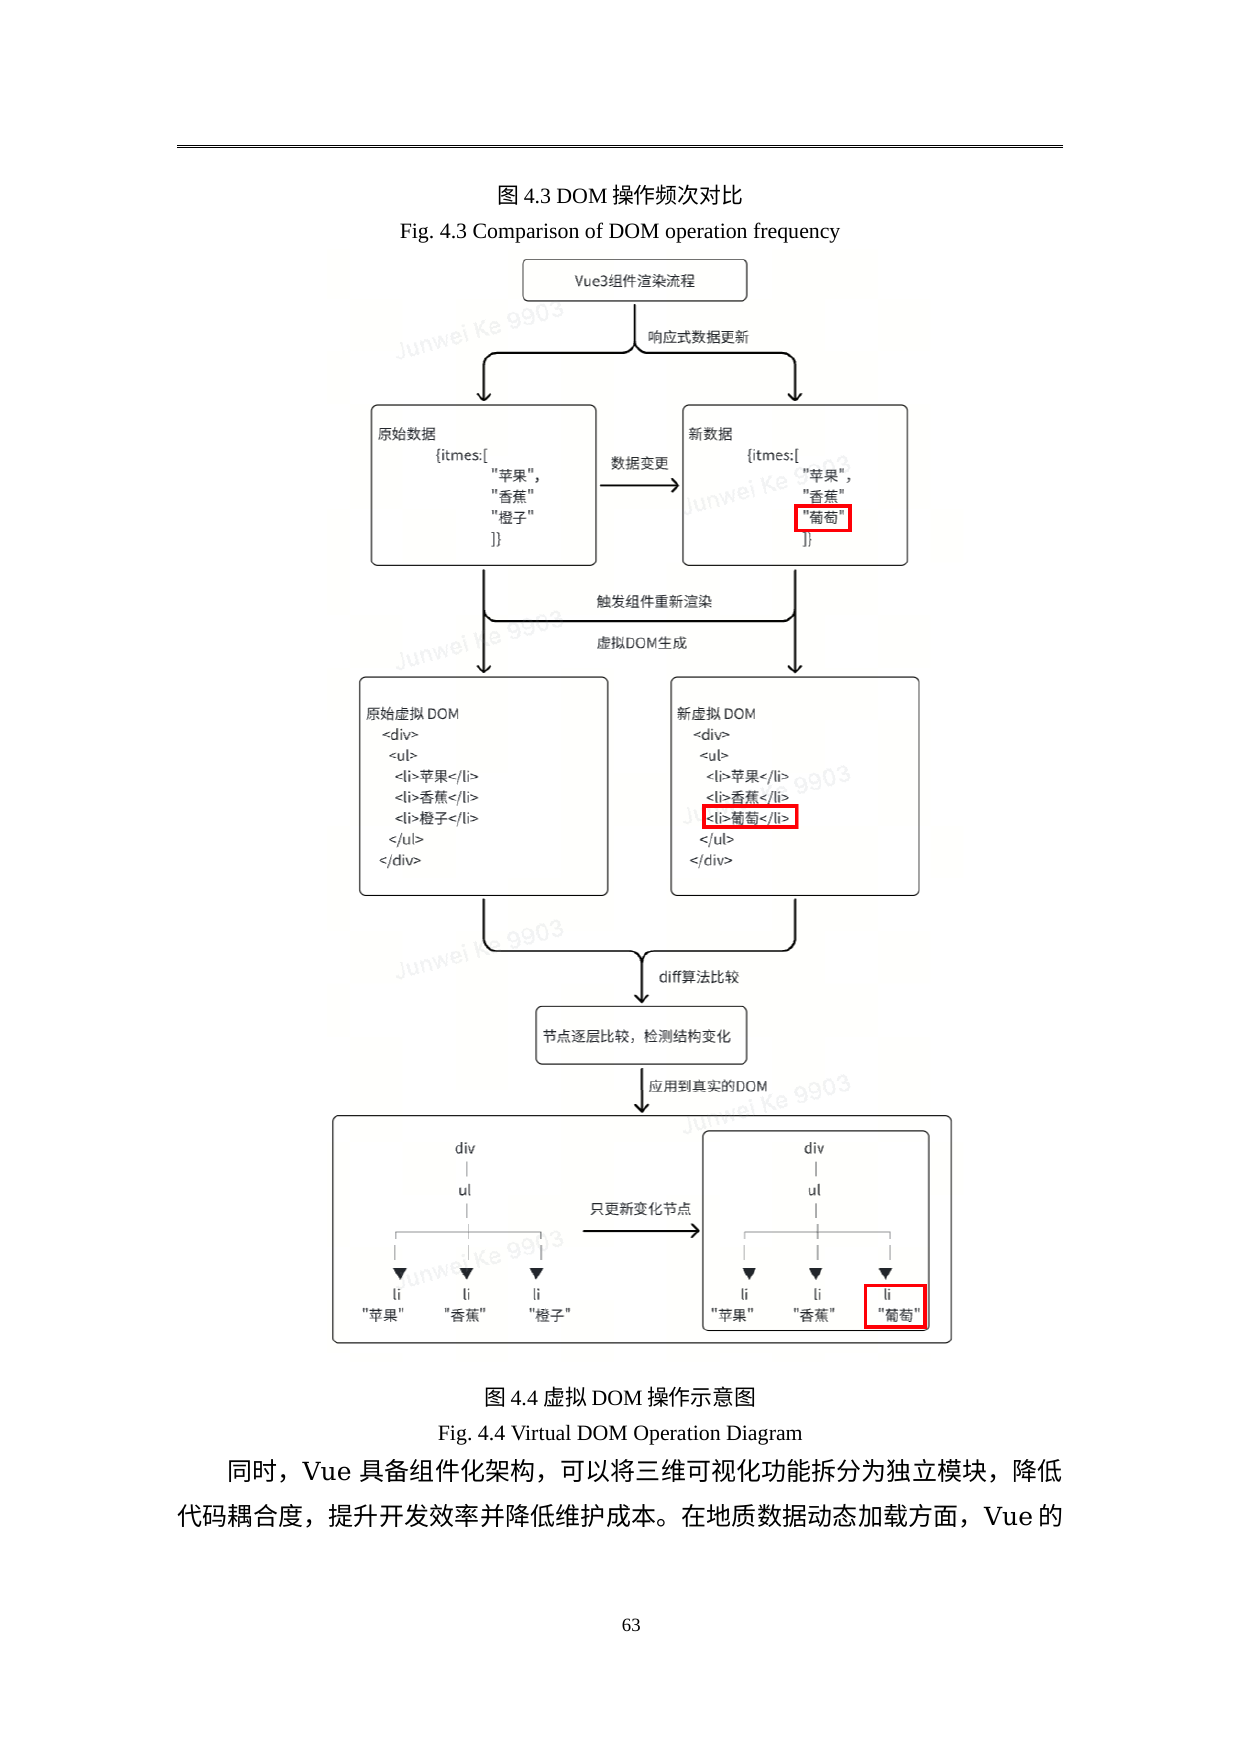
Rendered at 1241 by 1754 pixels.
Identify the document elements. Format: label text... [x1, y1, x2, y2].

text 图4.3 DOM操作频次对比 [177, 178, 1063, 210]
text Fig. 4.4 Virtual DOM Operation Diagram [177, 1420, 1063, 1445]
text 图4.4 虚拟DOM操作示意图 [177, 1380, 1063, 1412]
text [177, 1451, 1063, 1533]
text Fig. 4.3 Comparison of DOM operation frequency [177, 218, 1063, 243]
picture [326, 249, 964, 1362]
